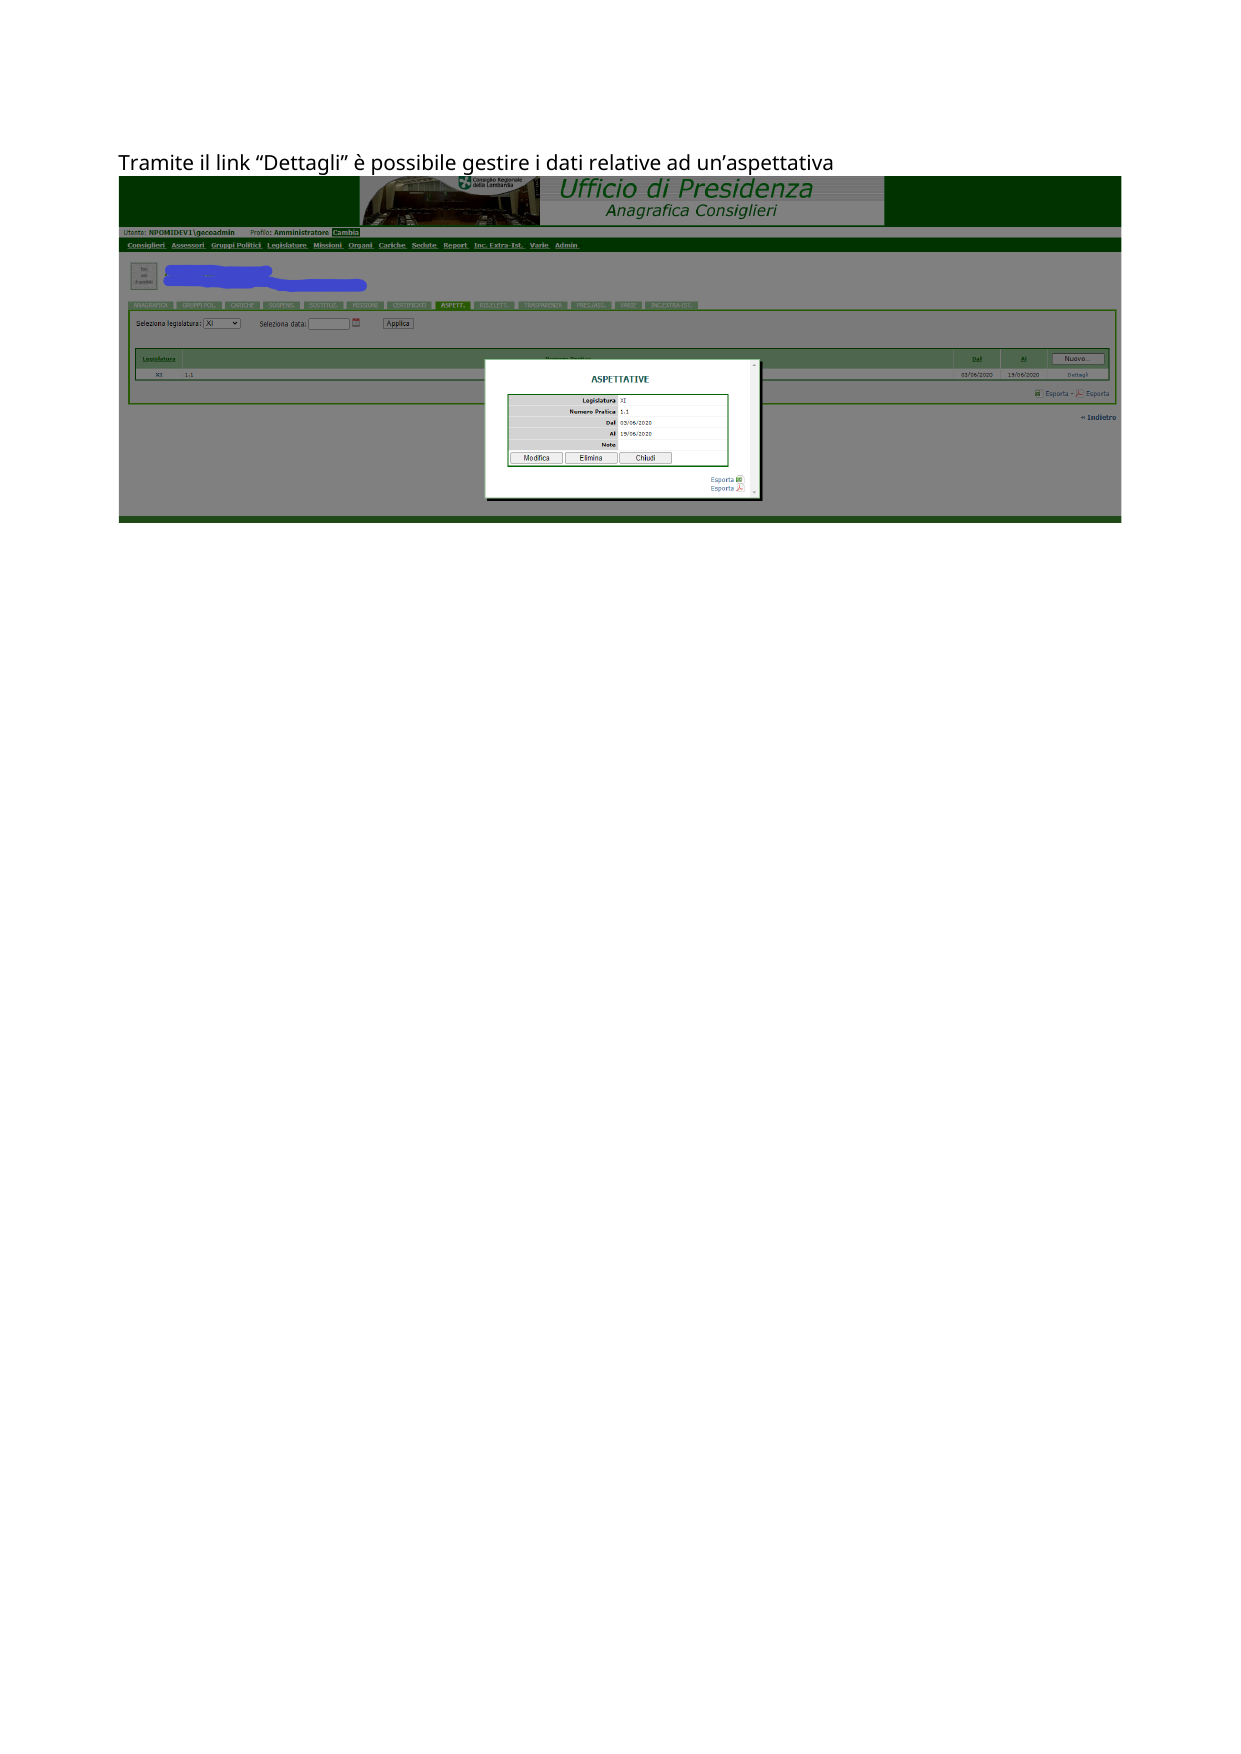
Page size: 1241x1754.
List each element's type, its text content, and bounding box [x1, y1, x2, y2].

text Tramite il link “Dettagli” è possibile gestire i dati relative ad un’aspettativa [118, 148, 1122, 176]
picture [118, 176, 1122, 523]
